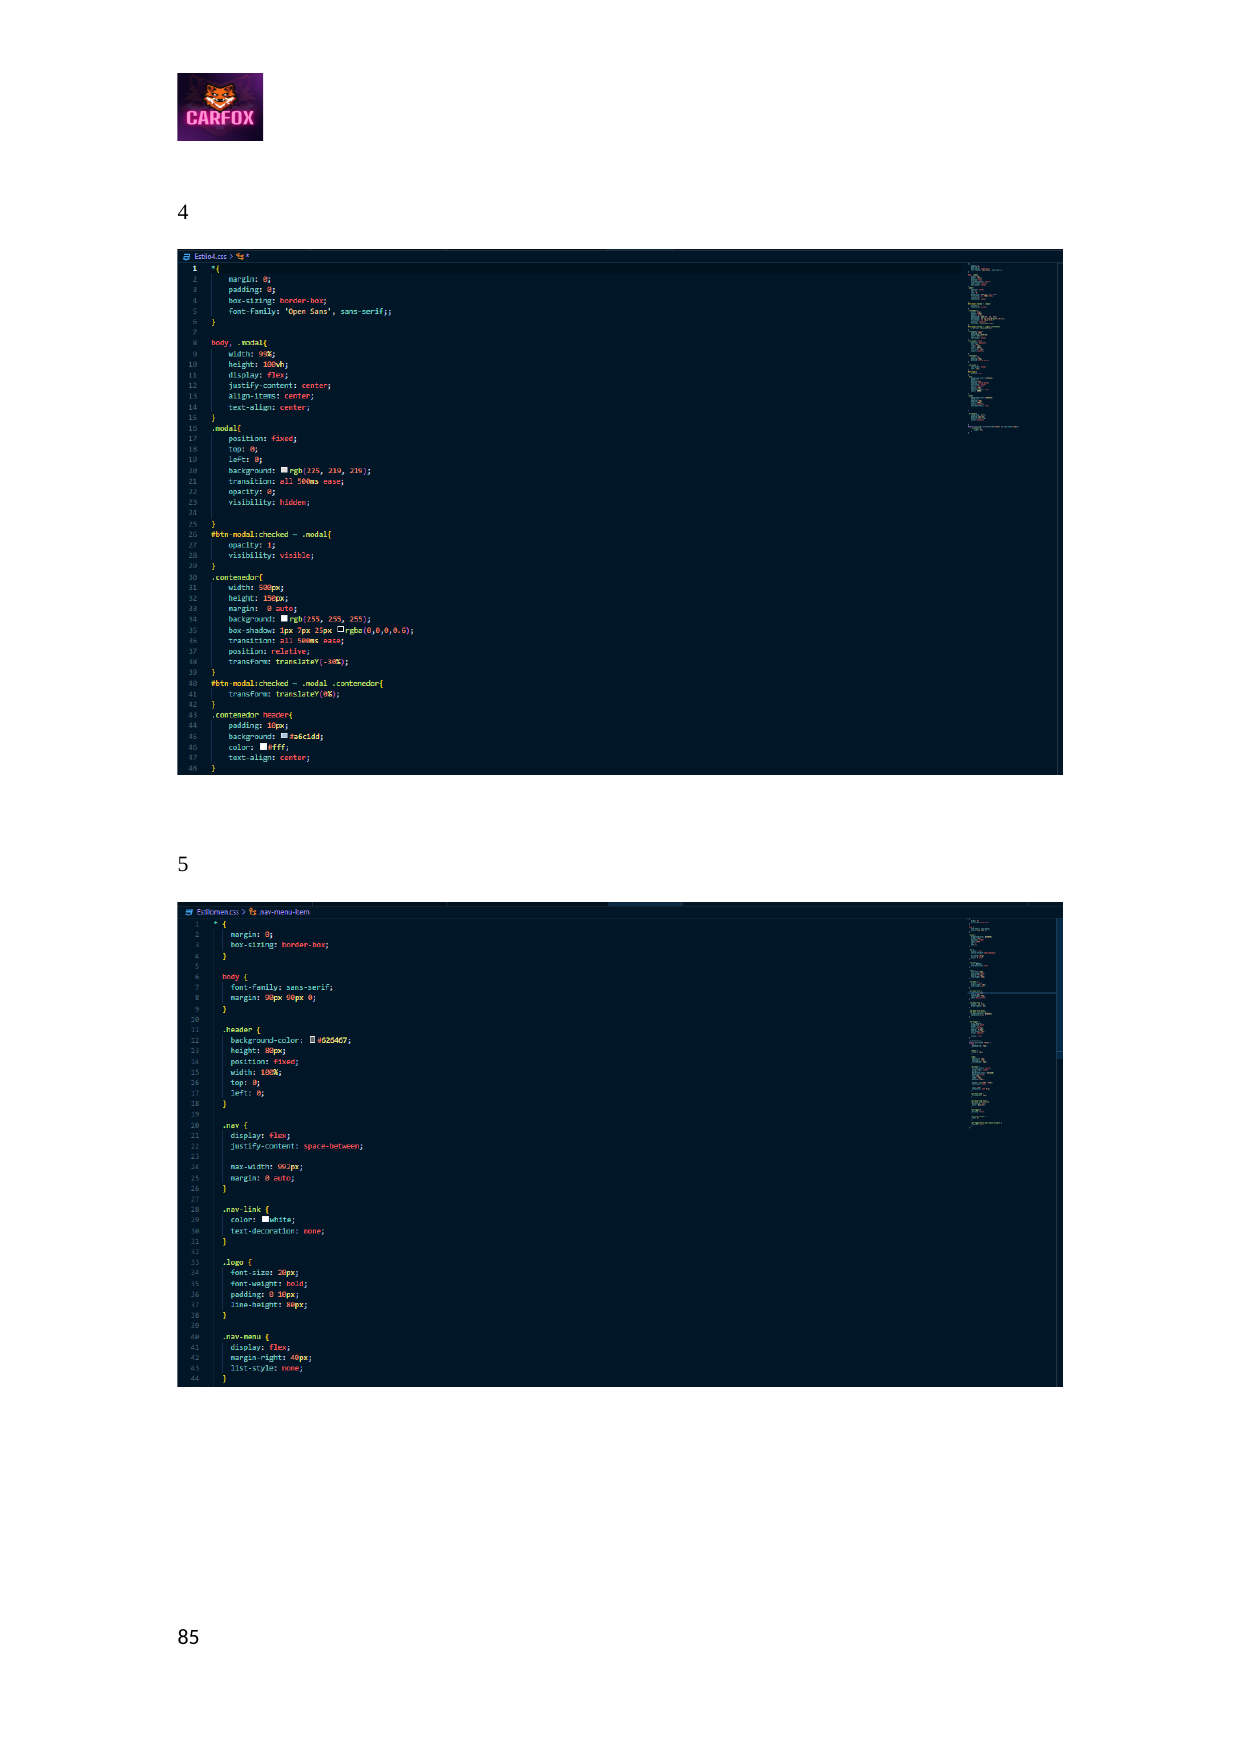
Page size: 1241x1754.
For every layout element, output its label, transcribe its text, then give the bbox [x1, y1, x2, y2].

picture [177, 249, 1063, 775]
text 5 [177, 851, 1063, 877]
picture [177, 73, 264, 141]
text 4 [177, 199, 1063, 224]
picture [177, 902, 1063, 1387]
